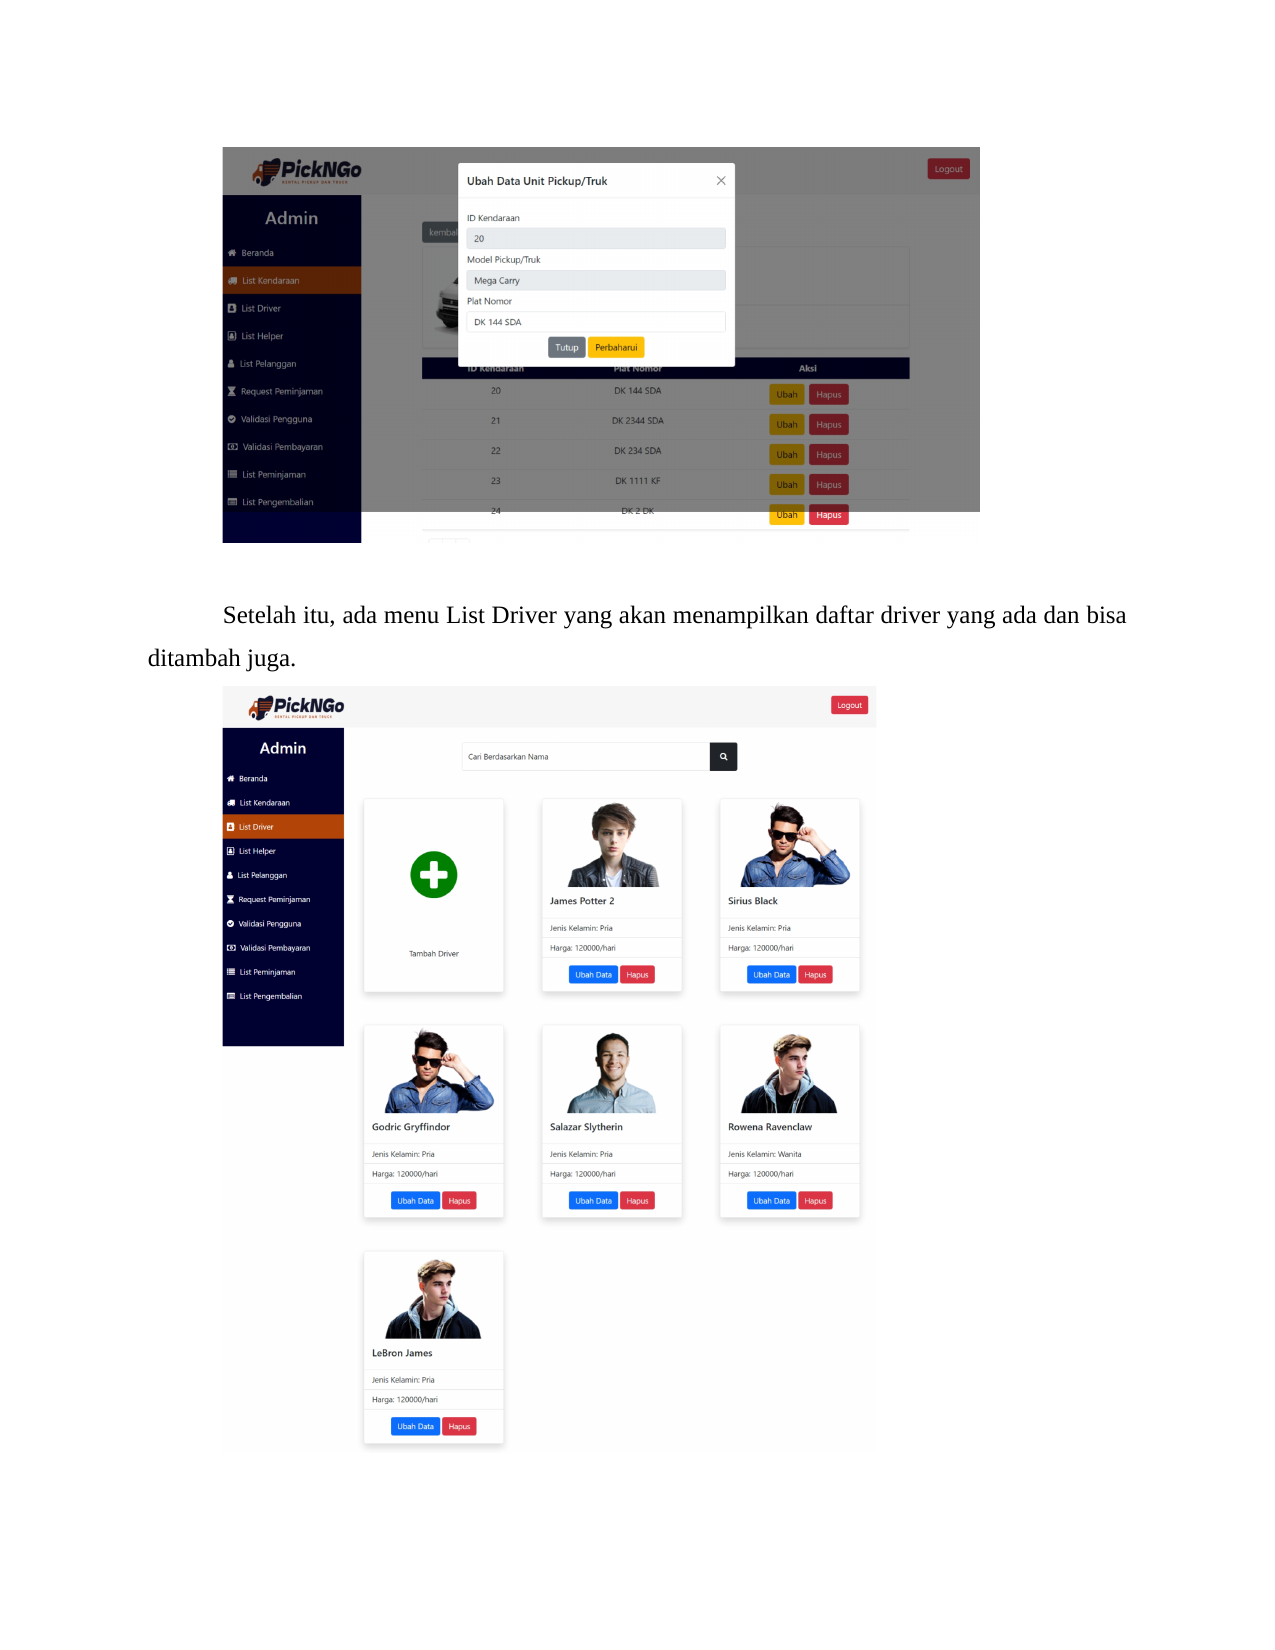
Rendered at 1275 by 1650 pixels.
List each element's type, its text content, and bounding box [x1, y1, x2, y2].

picture [222, 147, 980, 543]
text Setelah itu, ada menu List Driver yang akan menampilkan daftar driver yang ada dan bisa ditambah juga. [148, 600, 1127, 672]
picture [222, 686, 877, 1453]
